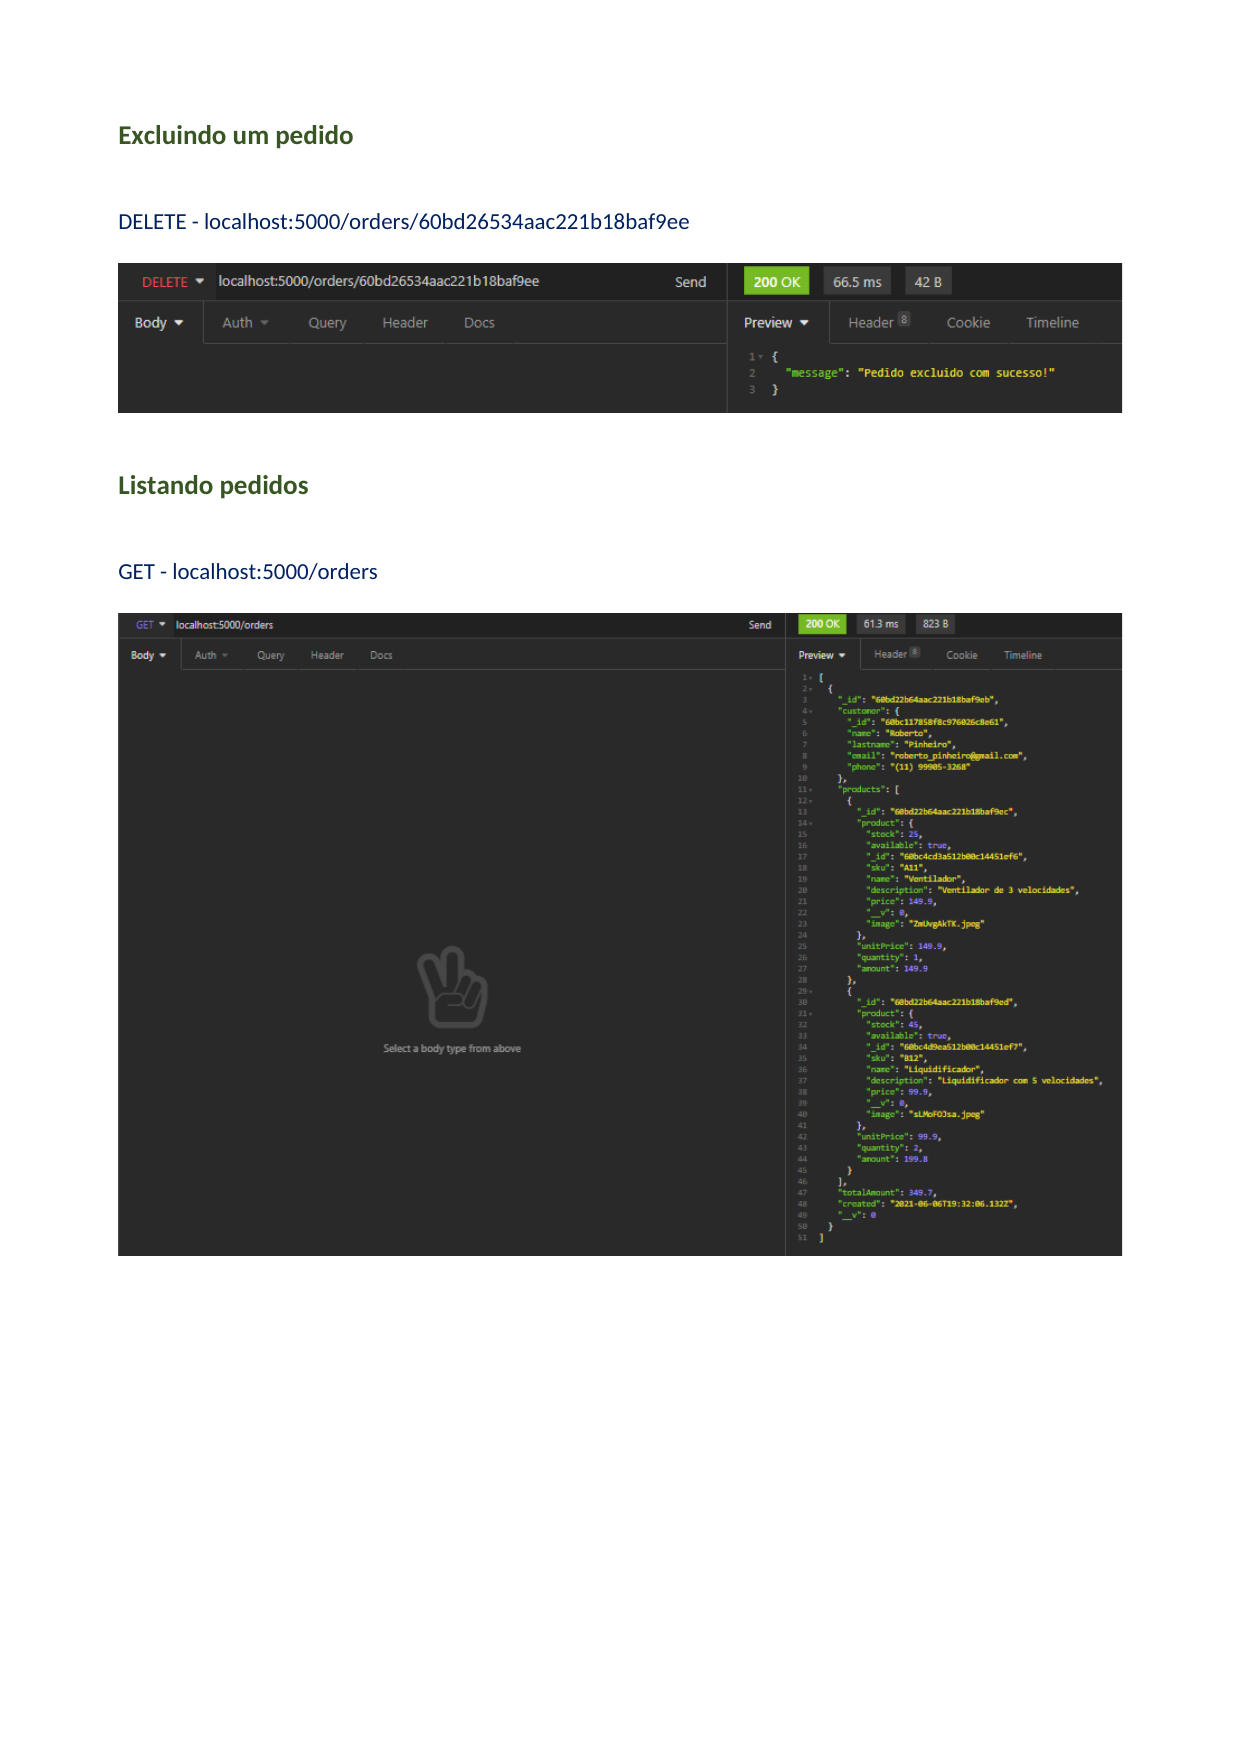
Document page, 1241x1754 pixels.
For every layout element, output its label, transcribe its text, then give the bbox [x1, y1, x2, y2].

picture [118, 613, 1123, 1256]
text DELETE - localhost:5000/orders/60bd26534aac221b18baf9ee [118, 207, 1122, 235]
subtitle Listando pedidos [118, 468, 1122, 501]
picture [118, 263, 1123, 413]
text GET - localhost:5000/orders [118, 557, 1122, 585]
subtitle Excluindo um pedido [118, 118, 1122, 151]
